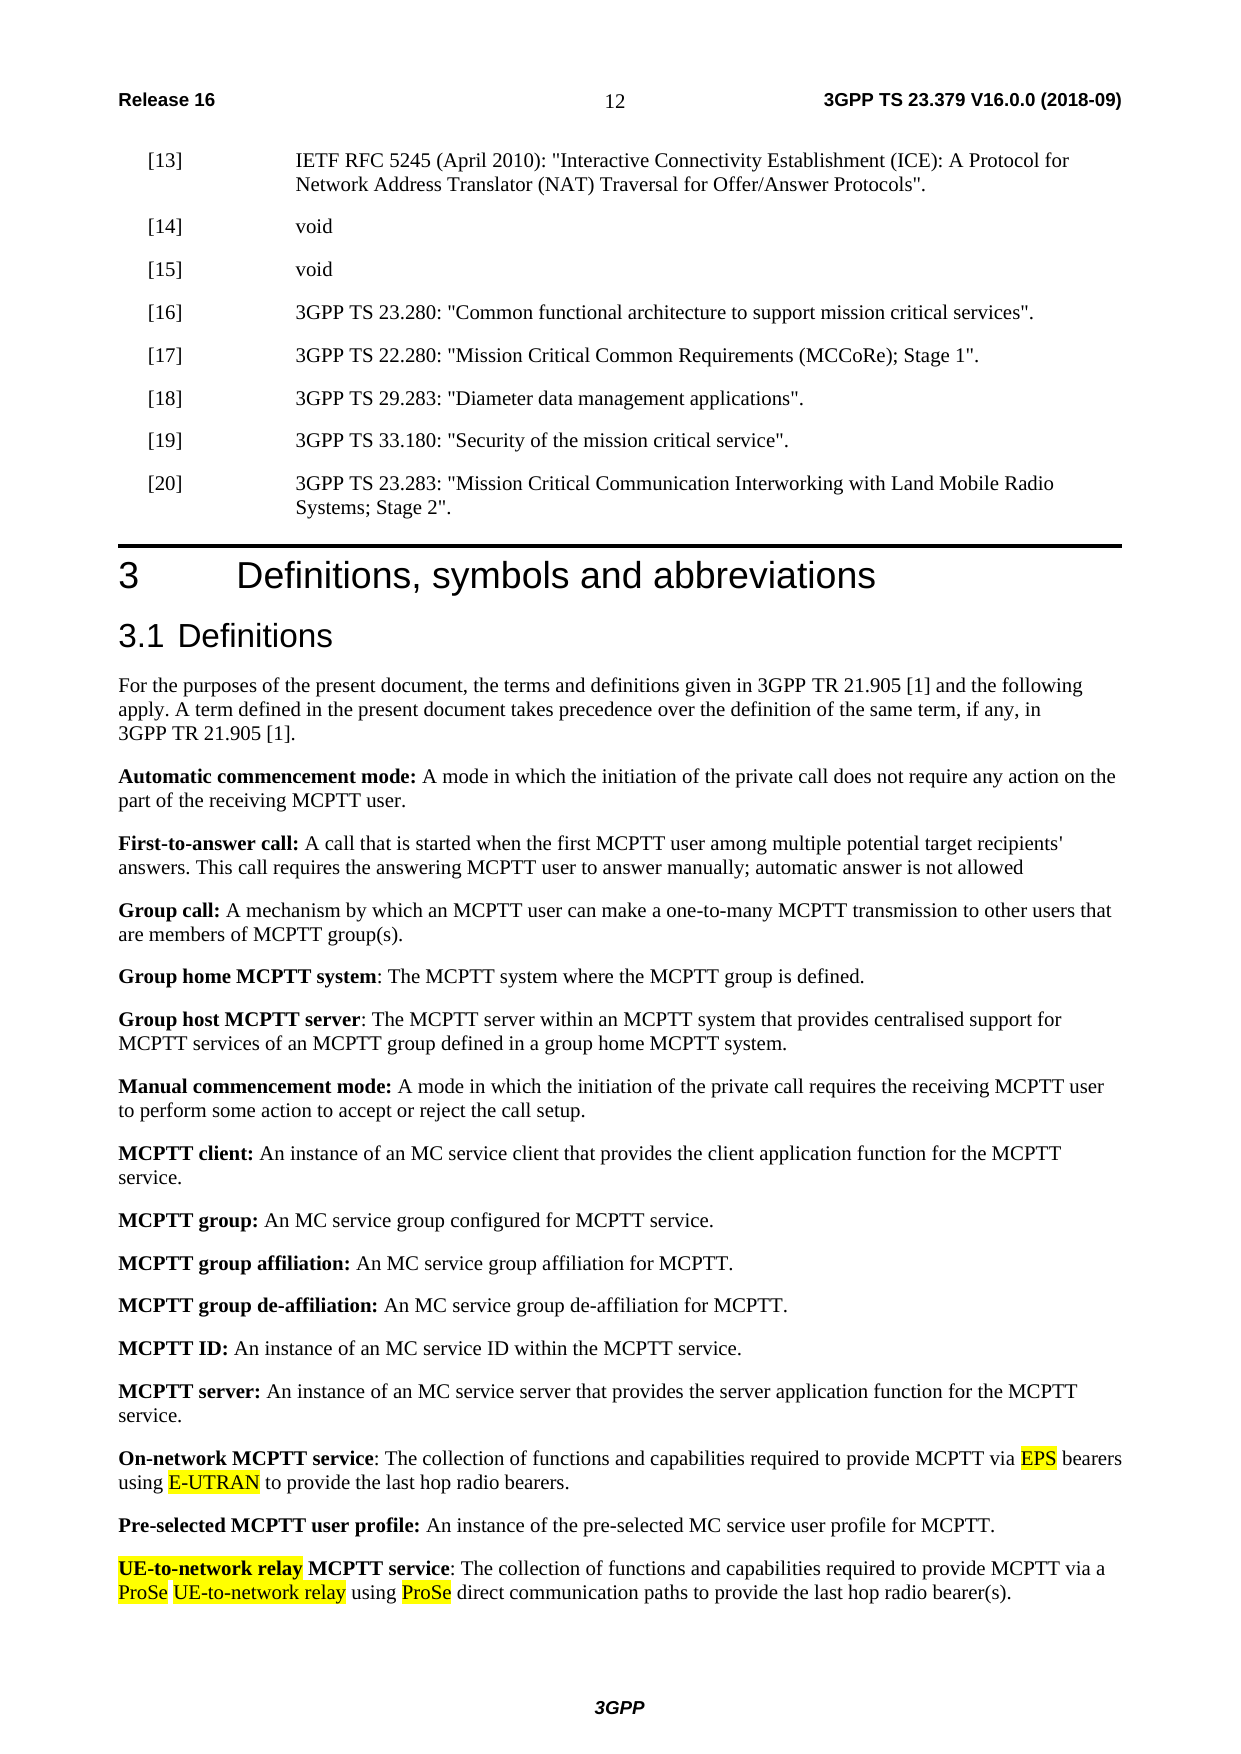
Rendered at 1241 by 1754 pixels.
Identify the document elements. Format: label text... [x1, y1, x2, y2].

text [17] 3GPP TS 22.280: "Mission Critical Common Requirements (MCCoRe); Stage 1". [148, 343, 1122, 367]
text MCPTT group: An MC service group configured for MCPTT service. [118, 1208, 1122, 1232]
text First-to-answer call: A call that is started when the first MCPTT user among multiple potential target recipients' answers. This call requires the answering MCPTT user to answer manually; automatic answer is not allowed [118, 831, 1122, 879]
text [15] void [148, 257, 1122, 281]
text [14] void [148, 214, 1122, 238]
text MCPTT server: An instance of an MC service server that provides the server application function for the MCPTT service. [118, 1379, 1122, 1427]
text MCPTT ID: An instance of an MC service ID within the MCPTT service. [118, 1336, 1122, 1360]
text Manual commencement mode: A mode in which the initiation of the private call requires the receiving MCPTT user to perform some action to accept or reject the call setup. [118, 1074, 1122, 1122]
text [20] 3GPP TS 23.283: "Mission Critical Communication Interworking with Land Mobile Radio Systems; Stage 2". [148, 471, 1122, 519]
text Group home MCPTT system: The MCPTT system where the MCPTT group is defined. [118, 964, 1122, 988]
subtitle 3.1 Definitions [118, 616, 1122, 654]
text MCPTT group affiliation: An MC service group affiliation for MCPTT. [118, 1251, 1122, 1275]
text UE-to-network relay MCPTT service: The collection of functions and capabilities required to provide MCPTT via a ProSe UE-to-network relay using ProSe direct communication paths to provide the last hop radio bearer(s). [303, 1556, 1122, 1604]
text [19] 3GPP TS 33.180: "Security of the mission critical service". [148, 428, 1122, 452]
text [16] 3GPP TS 23.280: "Common functional architecture to support mission critical services". [148, 300, 1122, 324]
text Group call: A mechanism by which an MCPTT user can make a one-to-many MCPTT transmission to other users that are members of MCPTT group(s). [118, 897, 1122, 946]
text For the purposes of the present document, the terms and definitions given in 3GPP TR 21.905 [1] and the following apply. A term defined in the present document takes precedence over the definition of the same term, if any, in 3GPP TR 21.905 [1]. [118, 673, 1122, 745]
subtitle 3 Definitions, symbols and abbreviations [118, 548, 1122, 597]
text Pre-selected MCPTT user profile: An instance of the pre-selected MC service user profile for MCPTT. [118, 1513, 1122, 1537]
text [18] 3GPP TS 29.283: "Diameter data management applications". [148, 386, 1122, 410]
text On-network MCPTT service: The collection of functions and capabilities required to provide MCPTT via EPS bearers using E-UTRAN to provide the last hop radio bearers. [118, 1446, 1122, 1494]
text Group host MCPTT server: The MCPTT server within an MCPTT system that provides centralised support for MCPTT services of an MCPTT group defined in a group home MCPTT system. [118, 1007, 1122, 1055]
text MCPTT group de-affiliation: An MC service group de-affiliation for MCPTT. [118, 1293, 1122, 1317]
text [13] IETF RFC 5245 (April 2010): "Interactive Connectivity Establishment (ICE): A Protocol for Network Address Translator (NAT) Traversal for Offer/Answer Protocols". [148, 147, 1122, 196]
text Automatic commencement mode: A mode in which the initiation of the private call does not require any action on the part of the receiving MCPTT user. [118, 764, 1122, 812]
text MCPTT client: An instance of an MC service client that provides the client application function for the MCPTT service. [118, 1141, 1122, 1189]
